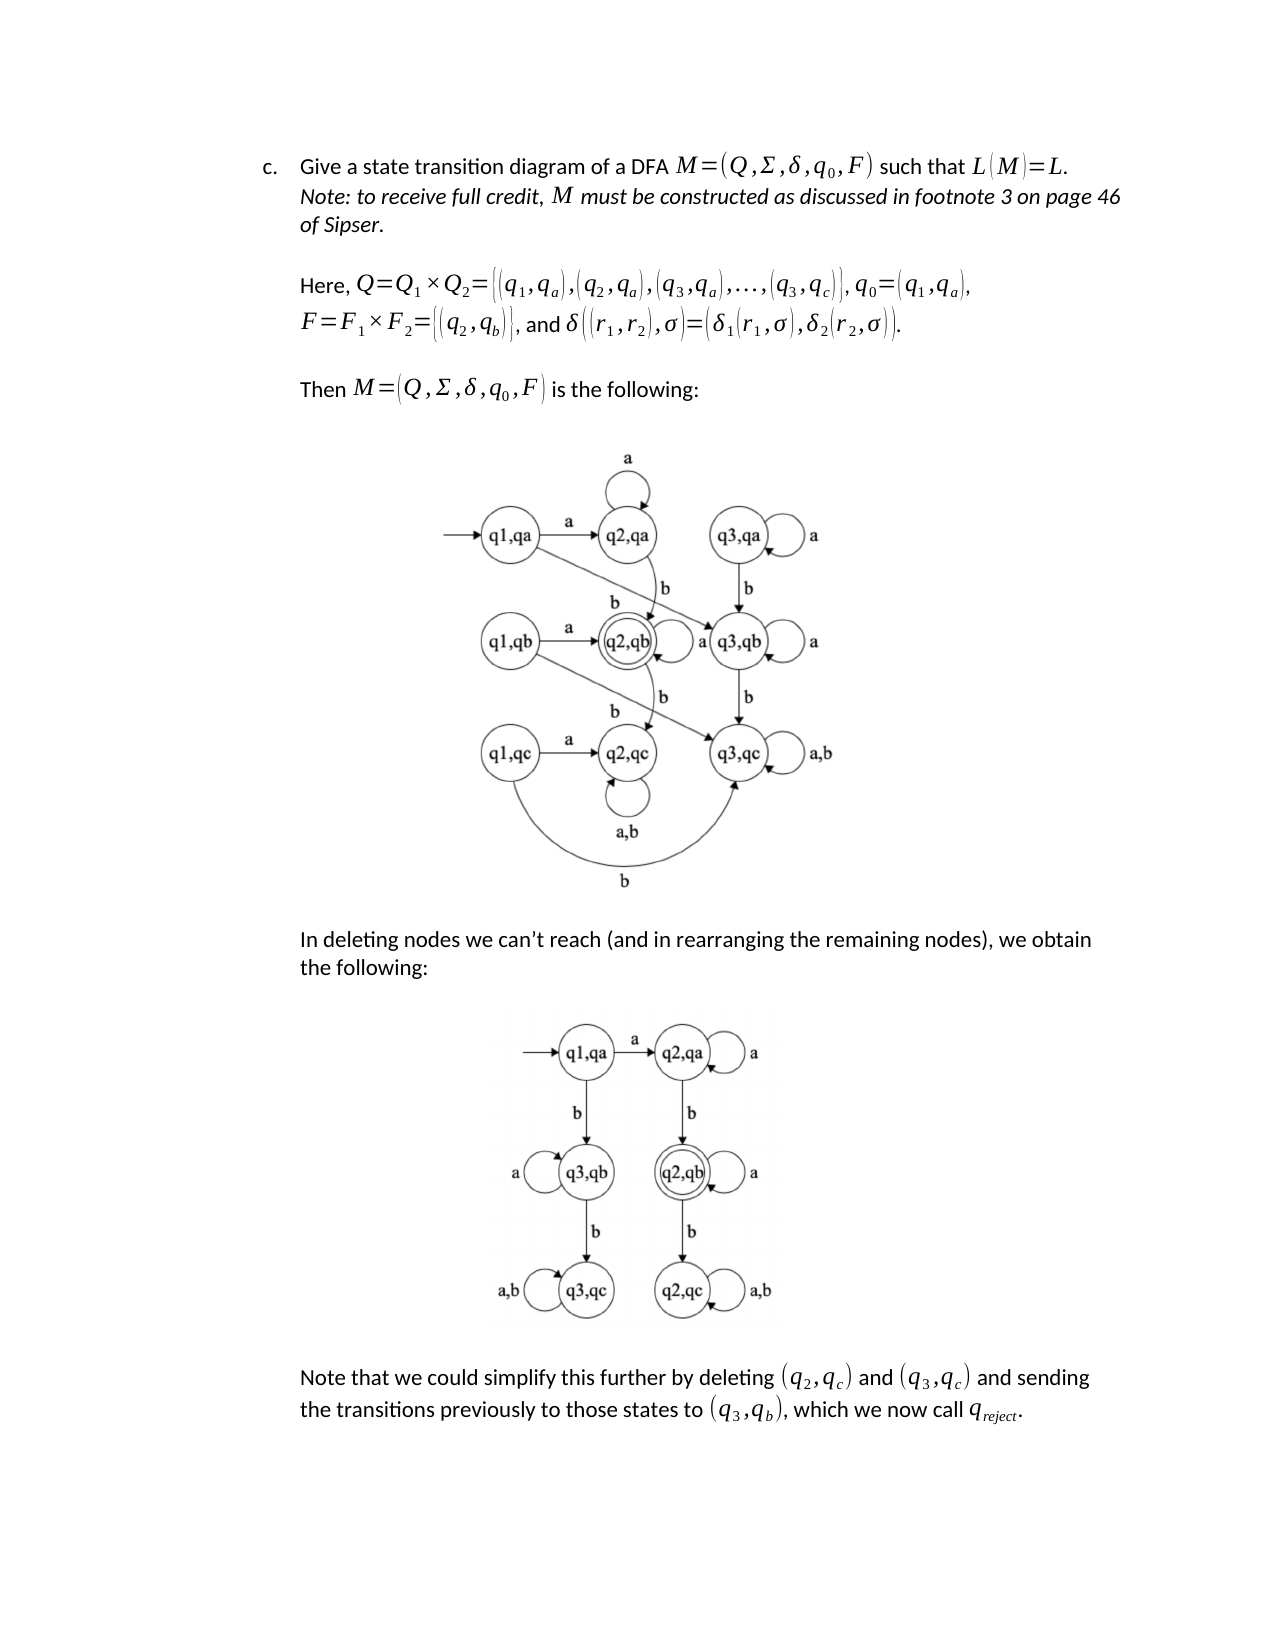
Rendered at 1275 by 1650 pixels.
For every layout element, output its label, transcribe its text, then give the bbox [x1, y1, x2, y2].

list Here, , , , and . [300, 266, 1125, 343]
list Give a state transition diagram of a DFA such that . Note: to receive full credit, must be constructed as discussed in footnote 3 on page 46 of Sipser. [262, 150, 1125, 238]
list Note that we could simplify this further by deleting and and sending the transitions previously to those states to , which we now call . [300, 1361, 1125, 1425]
list In deleting nodes we can’t reach (and in rearranging the remaining nodes), we obtain the following: [300, 925, 1125, 981]
list Then is the following: [300, 372, 1125, 406]
picture [435, 434, 841, 897]
picture [487, 1009, 788, 1333]
